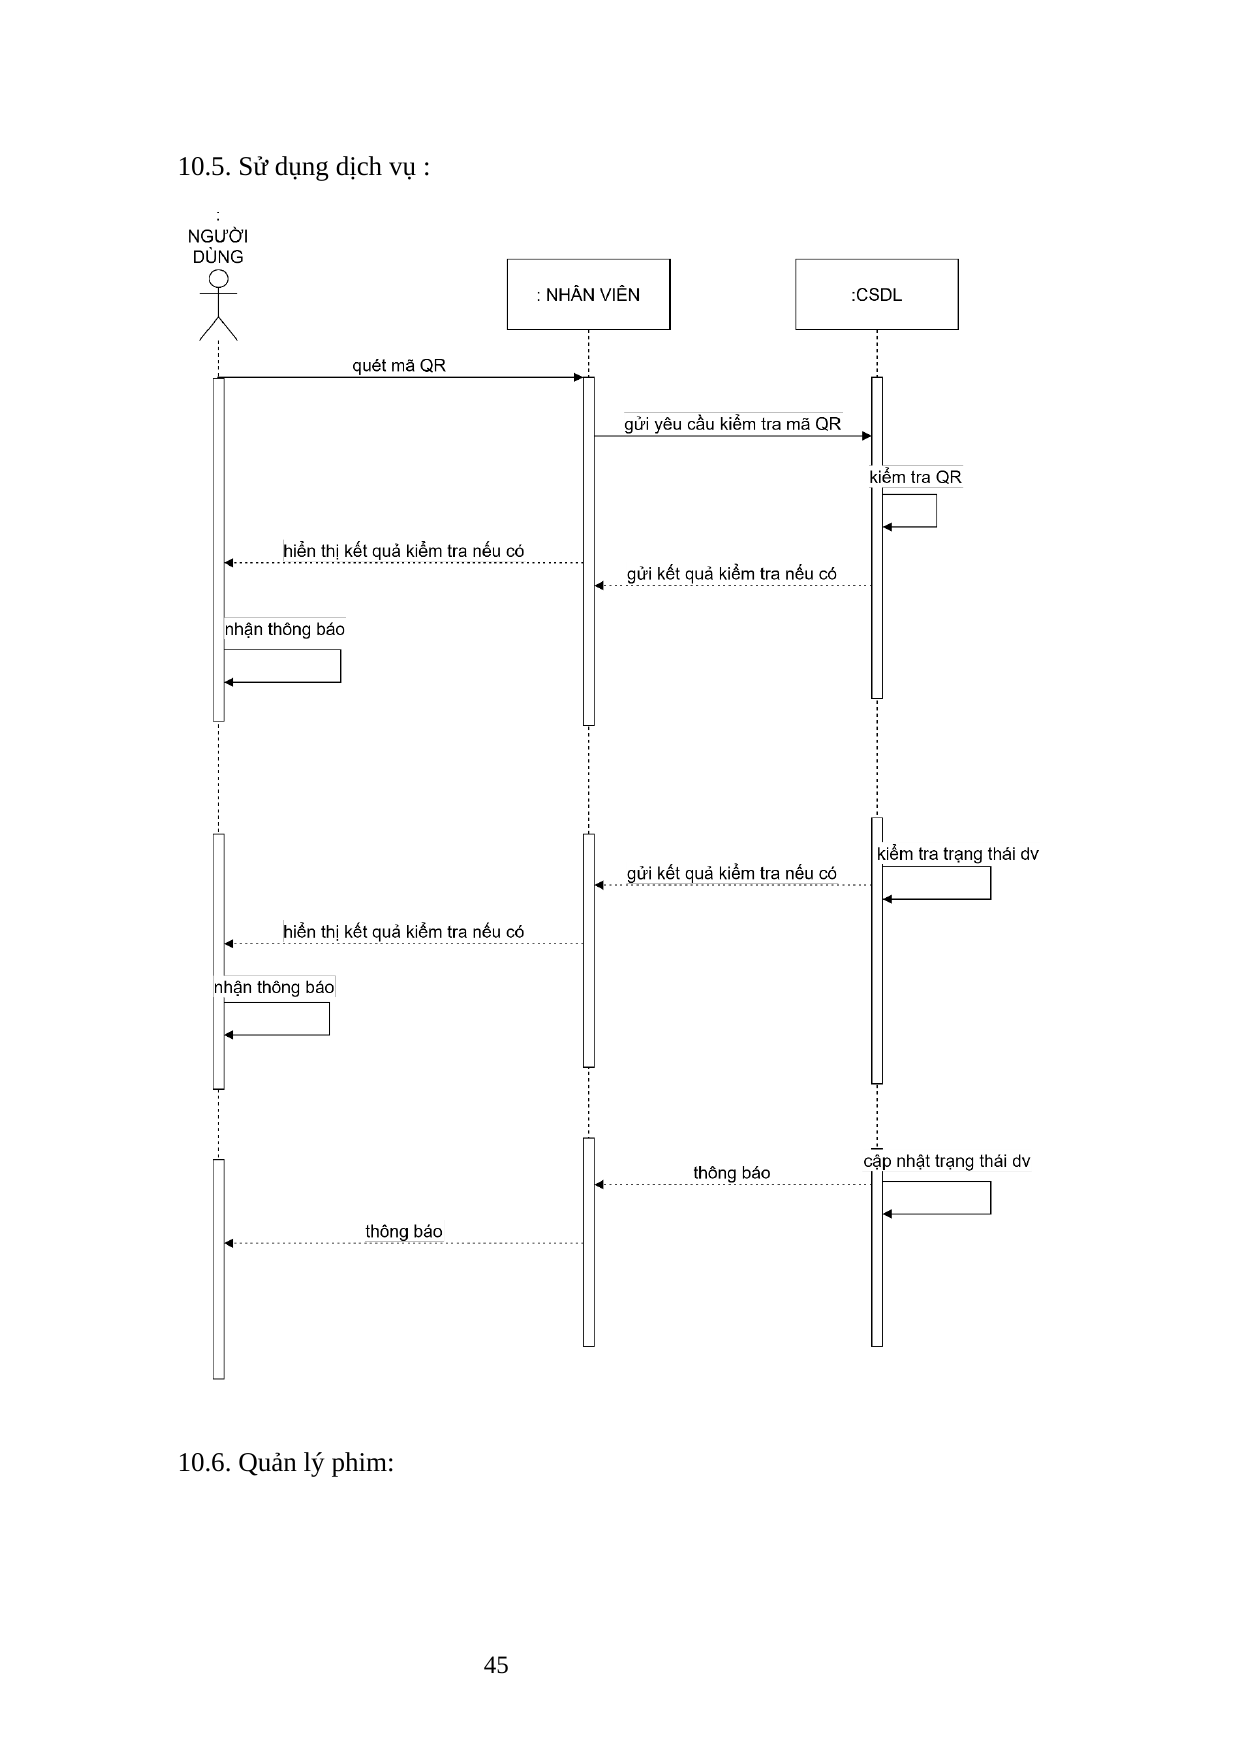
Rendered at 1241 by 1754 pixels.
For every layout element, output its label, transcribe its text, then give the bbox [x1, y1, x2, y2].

text 10.5. Sử dụng dịch vụ : [177, 150, 1090, 181]
text 10.6. Quản lý phim: [177, 1447, 1090, 1478]
picture [177, 193, 1054, 1391]
